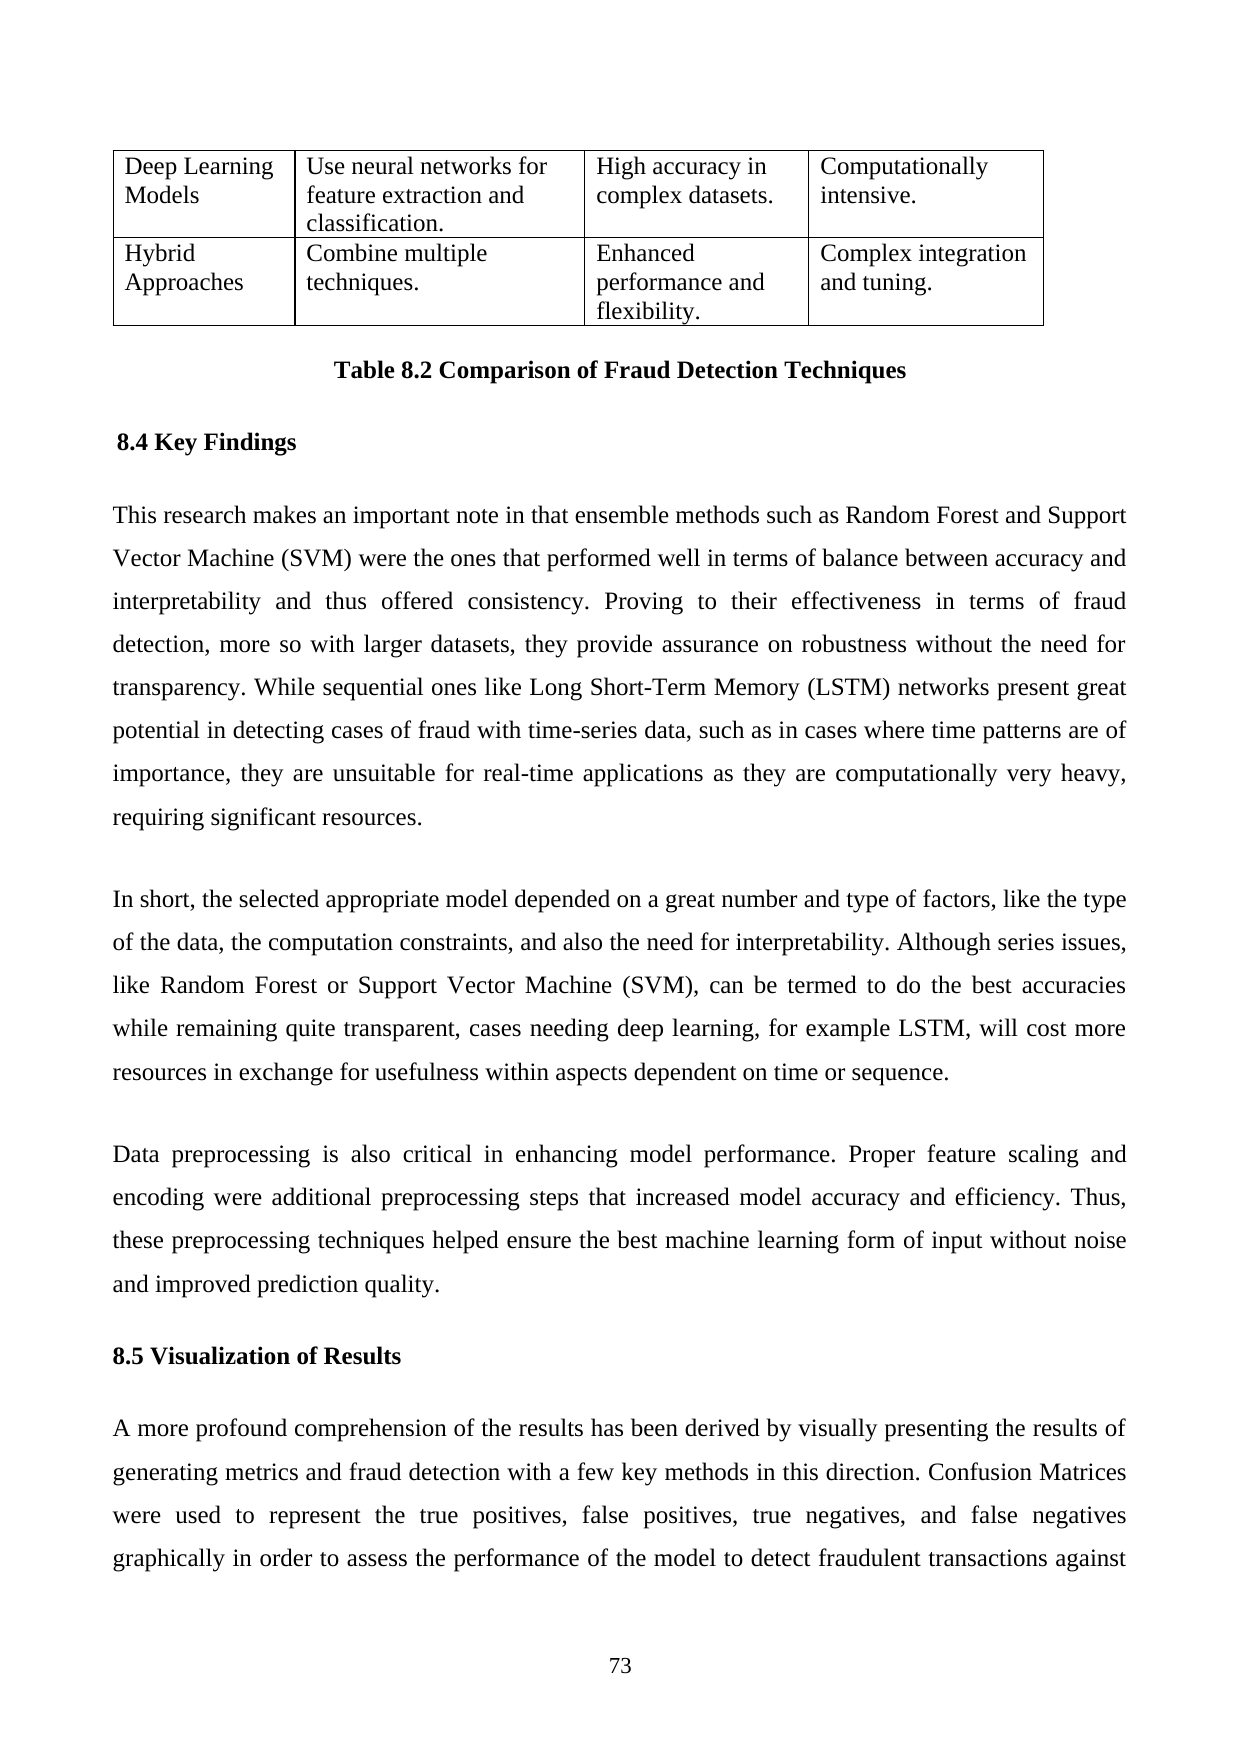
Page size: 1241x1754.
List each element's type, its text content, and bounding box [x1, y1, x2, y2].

table_cell Combine multiple techniques. [296, 238, 584, 324]
table_cell Enhanced performance and flexibility. [585, 238, 808, 324]
subtitle 8.4 Key Findings [117, 427, 1128, 456]
table_cell Use neural networks for feature extraction and classification. [296, 151, 584, 237]
text This research makes an important note in that ensemble methods such as Random Forest and Support Vector Machine (SVM) were the ones that performed well in terms of balance between accuracy and interpretability and thus offered consistency. Proving to their effectiveness in terms of fraud detection, more so with larger datasets, they provide assurance on robustness without the need for transparency. While sequential ones like Long Short-Term Memory (LSTM) networks present great potential in detecting cases of fraud with time-series data, such as in cases where time patterns are of importance, they are unsuitable for real-time applications as they are computationally very heavy, requiring significant resources. [112, 500, 1128, 830]
table_cell High accuracy in complex datasets. [585, 151, 808, 237]
text In short, the selected appropriate model depended on a great number and type of factors, like the type of the data, the computation constraints, and also the need for interpretability. Although series issues, like Random Forest or Support Vector Machine (SVM), can be termed to do the best accuracies while remaining quite transparent, cases needing deep learning, for example LSTM, will cost more resources in exchange for usefulness within aspects dependent on time or sequence. [112, 884, 1128, 1085]
table_cell Deep Learning Models [114, 151, 294, 237]
text Data preprocessing is also critical in enhancing model performance. Proper feature scaling and encoding were additional preprocessing steps that increased model accuracy and efficiency. Thus, these preprocessing techniques helped ensure the best machine learning form of input without noise and improved prediction quality. [112, 1139, 1128, 1297]
table_cell Complex integration and tuning. [809, 238, 1043, 324]
table_cell Hybrid Approaches [114, 238, 294, 324]
subtitle Table 8.2 Comparison of Fraud Detection Techniques [112, 355, 1128, 384]
subtitle 8.5 Visualization of Results [112, 1341, 1128, 1370]
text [112, 1413, 1128, 1572]
table_cell Computationally intensive. [809, 151, 1043, 237]
